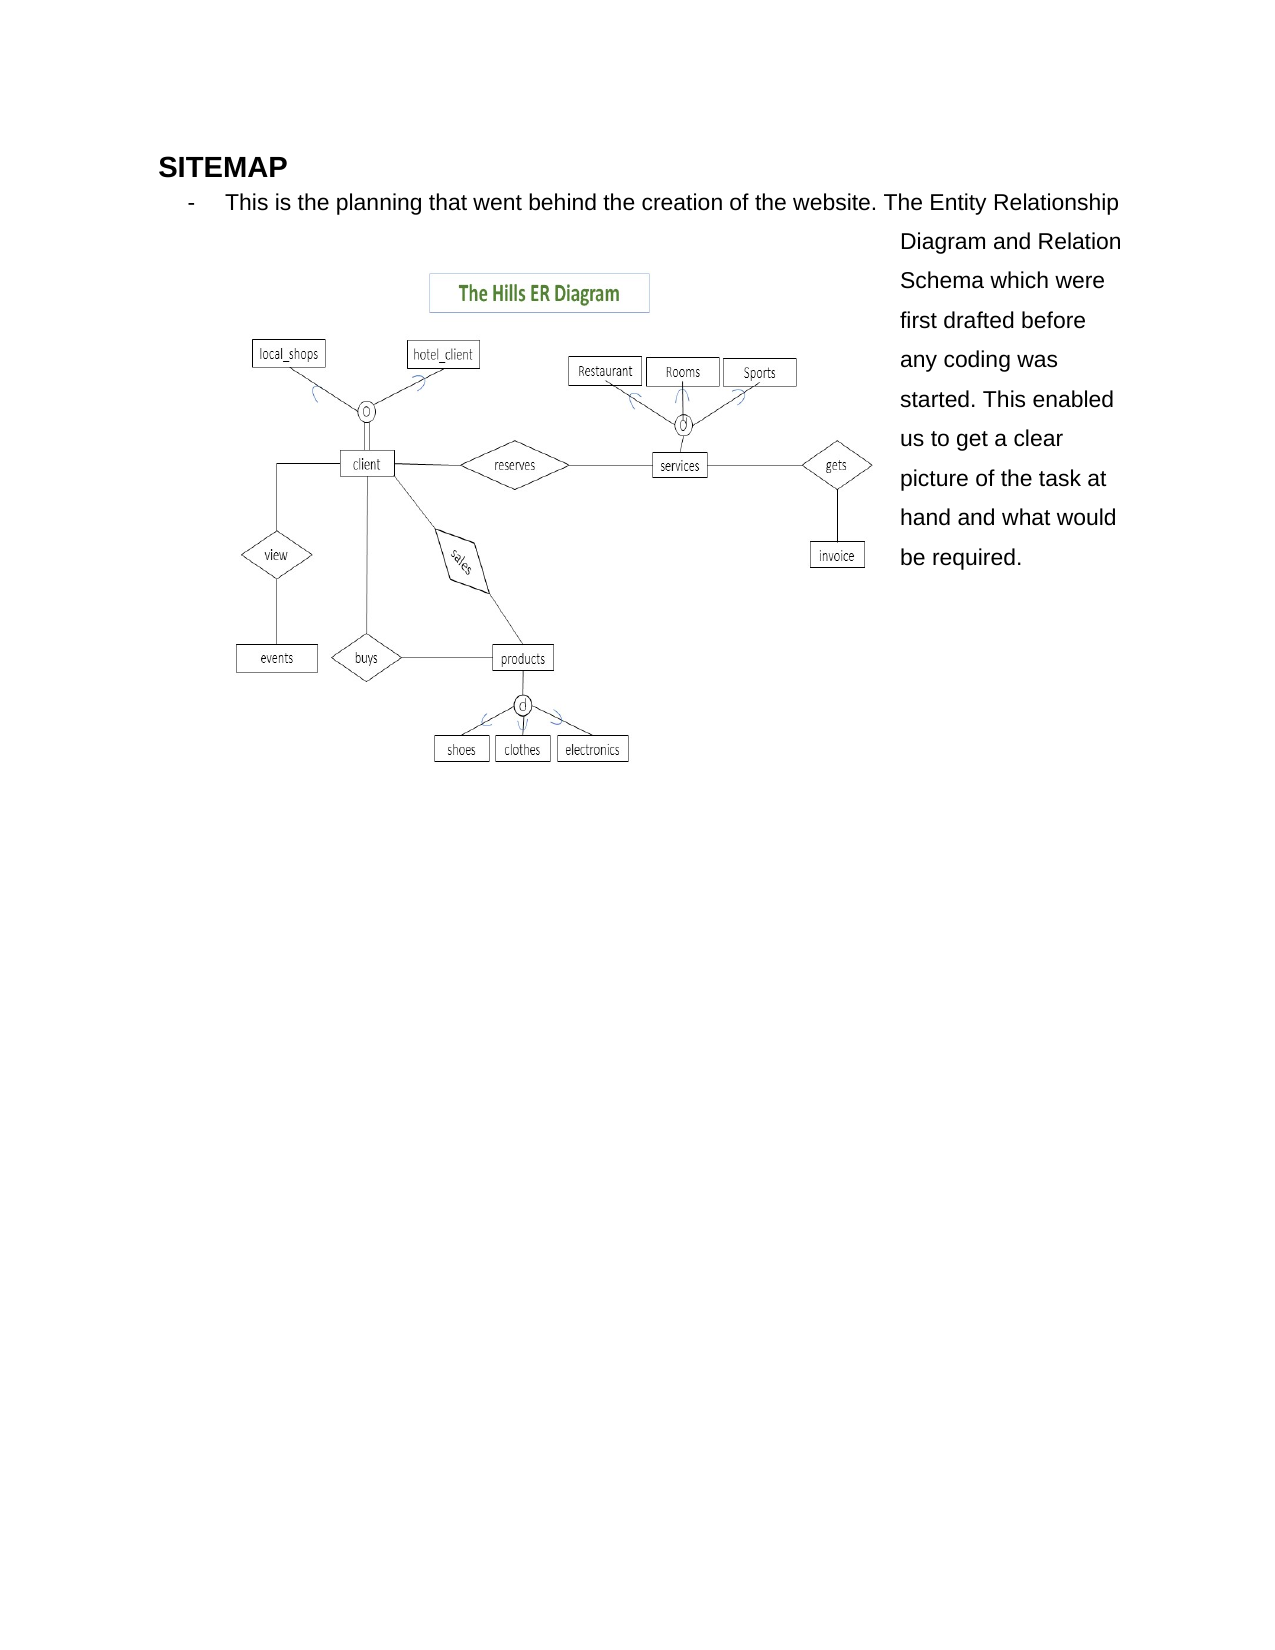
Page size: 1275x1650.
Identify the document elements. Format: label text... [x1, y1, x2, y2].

picture [212, 268, 882, 787]
text SITEMAP [150, 150, 1125, 183]
list This is the planning that went behind the creation of the website. The Entity Relationship Diagram and Relation Schema which were first drafted before any coding was started. This enabled us to get a clear picture of the task at hand and what would be required. [187, 188, 1125, 570]
